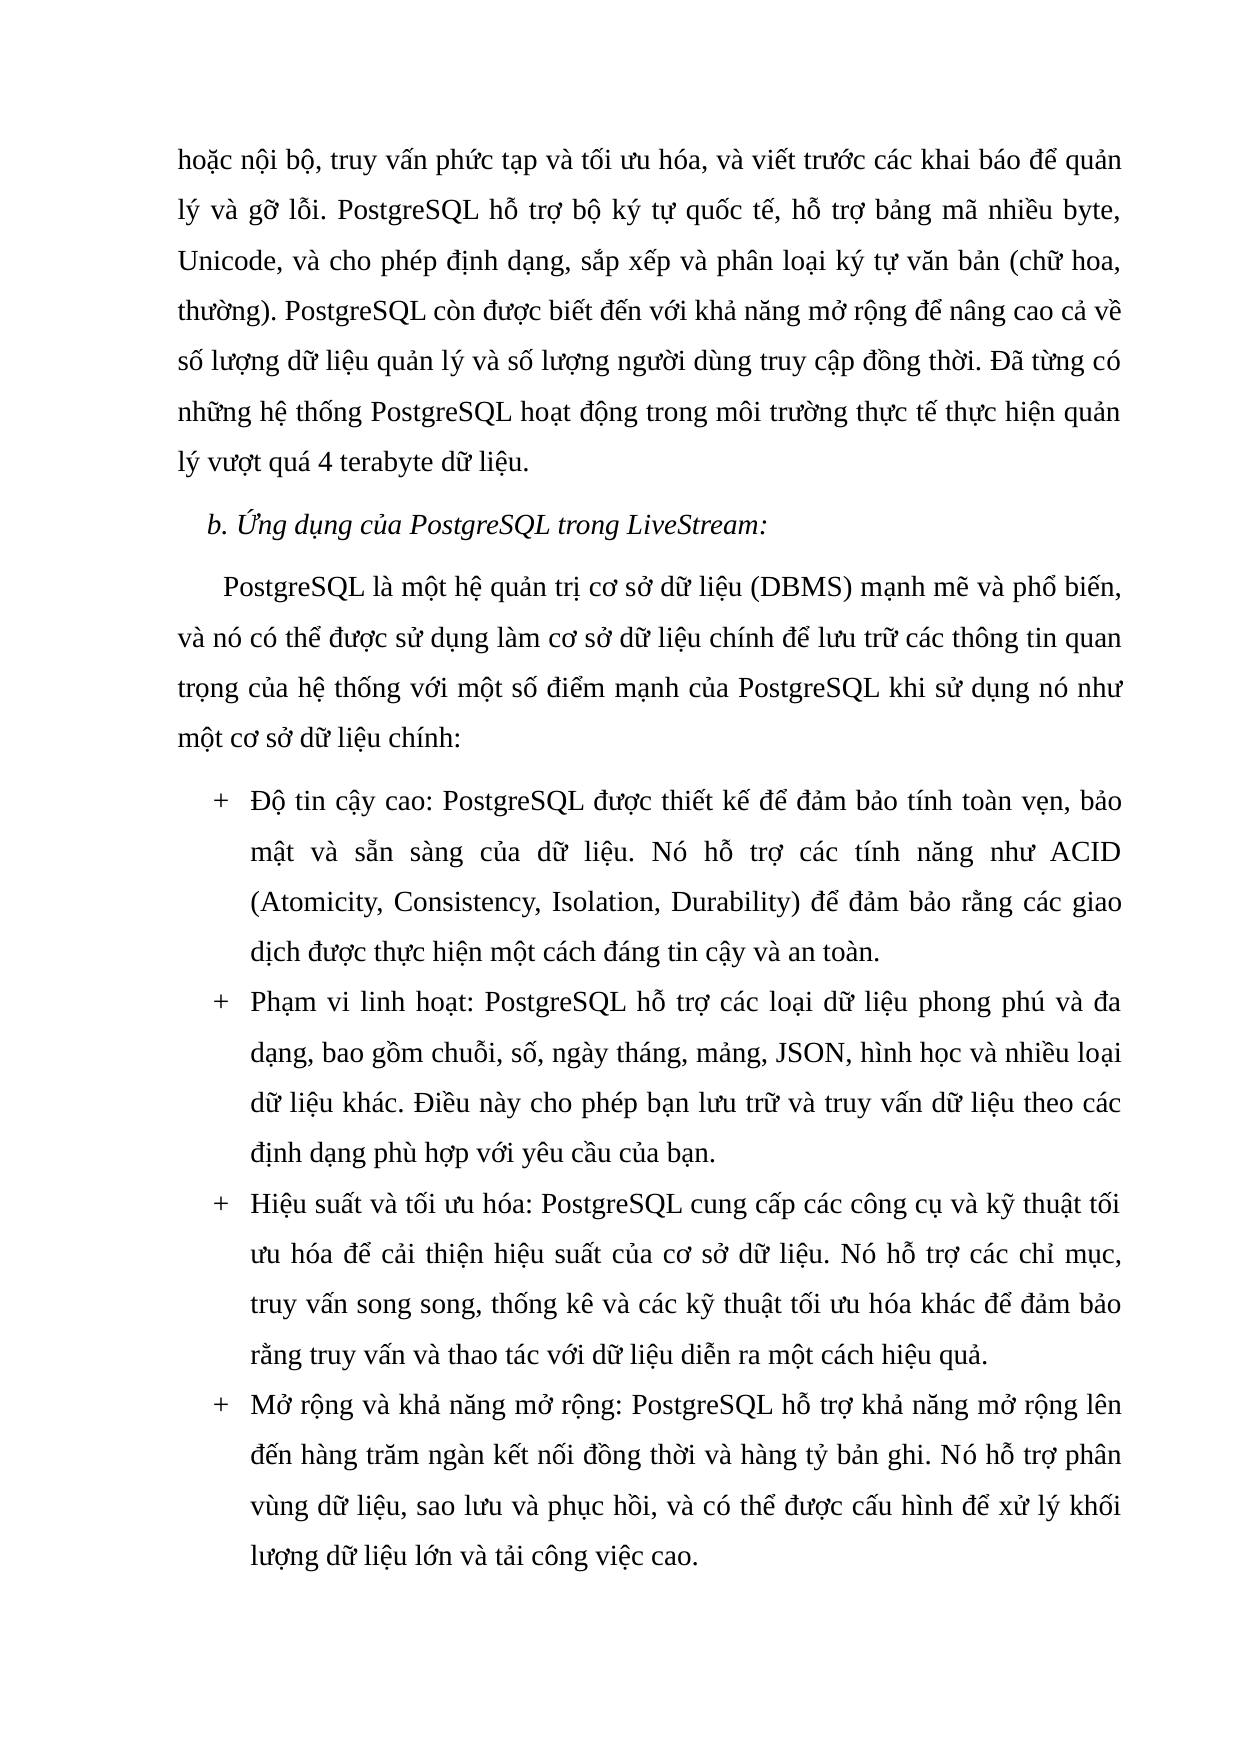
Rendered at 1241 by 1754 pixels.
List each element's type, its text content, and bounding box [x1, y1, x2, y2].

list Ứng dụng của PostgreSQL trong LiveStream: [207, 507, 1122, 540]
list Độ tin cậy cao: PostgreSQL được thiết kế để đảm bảo tính toàn vẹn, bảo mật và sẵn sàng của dữ liệu. Nó hỗ trợ các tính năng như ACID (Atomicity, Consistency, Isolation, Durability) để đảm bảo rằng các giao dịch được thực hiện một cách đáng tin cậy và an toàn. [213, 783, 1122, 968]
text PostgreSQL là một hệ quản trị cơ sở dữ liệu (DBMS) mạnh mẽ và phổ biến, và nó có thể được sử dụng làm cơ sở dữ liệu chính để lưu trữ các thông tin quan trọng của hệ thống với một số điểm mạnh của PostgreSQL khi sử dụng nó như một cơ sở dữ liệu chính: [177, 569, 1122, 754]
list Hiệu suất và tối ưu hóa: PostgreSQL cung cấp các công cụ và kỹ thuật tối ưu hóa để cải thiện hiệu suất của cơ sở dữ liệu. Nó hỗ trợ các chỉ mục, truy vấn song song, thống kê và các kỹ thuật tối ưu hóa khác để đảm bảo rằng truy vấn và thao tác với dữ liệu diễn ra một cách hiệu quả. [213, 1186, 1122, 1370]
list Phạm vi linh hoạt: PostgreSQL hỗ trợ các loại dữ liệu phong phú và đa dạng, bao gồm chuỗi, số, ngày tháng, mảng, JSON, hình học và nhiều loại dữ liệu khác. Điều này cho phép bạn lưu trữ và truy vấn dữ liệu theo các định dạng phù hợp với yêu cầu của bạn. [213, 984, 1122, 1169]
list Mở rộng và khả năng mở rộng: PostgreSQL hỗ trợ khả năng mở rộng lên đến hàng trăm ngàn kết nối đồng thời và hàng tỷ bản ghi. Nó hỗ trợ phân vùng dữ liệu, sao lưu và phục hồi, và có thể được cấu hình để xử lý khối lượng dữ liệu lớn và tải công việc cao. [213, 1387, 1122, 1572]
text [177, 142, 1122, 477]
